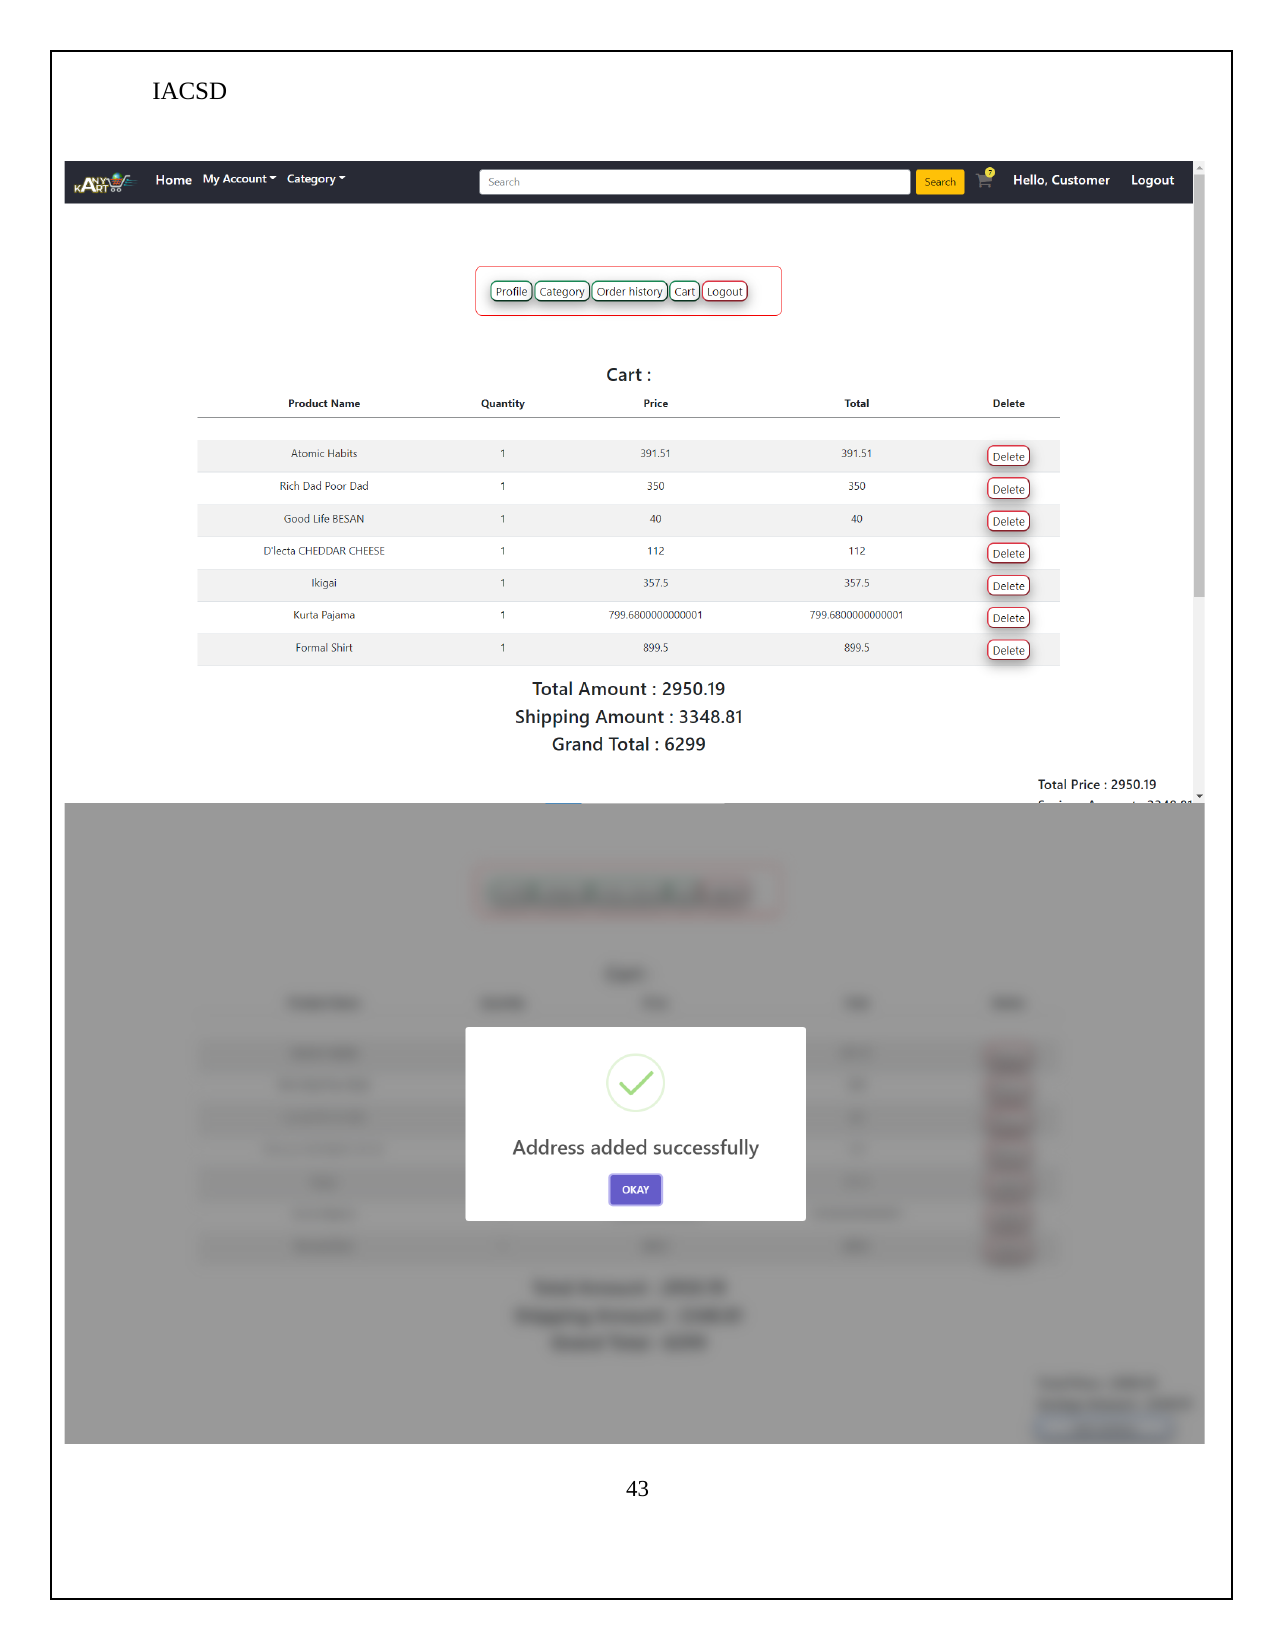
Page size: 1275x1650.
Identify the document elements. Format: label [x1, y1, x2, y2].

picture [64, 161, 1205, 1444]
